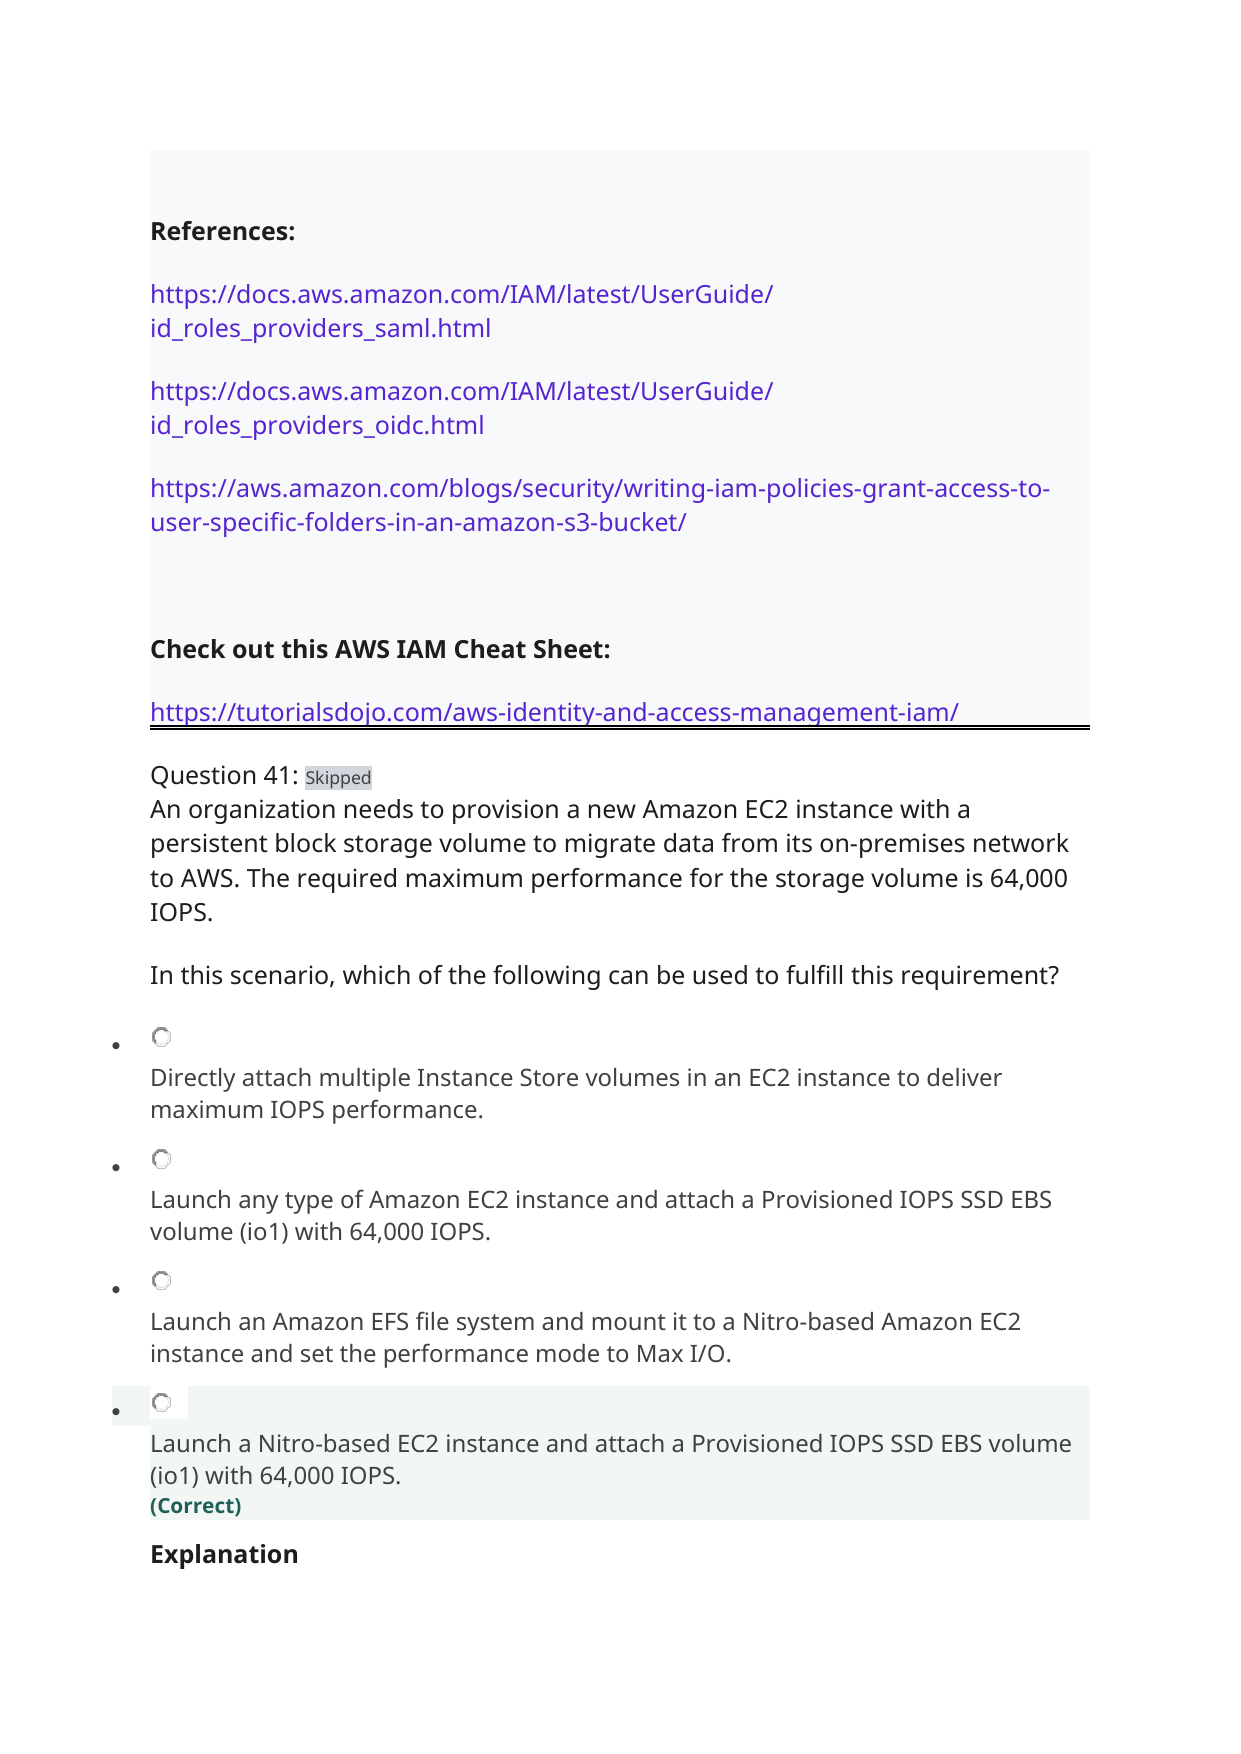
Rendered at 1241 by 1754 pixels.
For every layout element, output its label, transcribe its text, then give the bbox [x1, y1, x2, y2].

list ​ [112, 1264, 1090, 1304]
list ​ [112, 1386, 1090, 1426]
list ​ [112, 1143, 1090, 1183]
text An organization needs to provision a new Amazon EC2 instance with a persistent block storage volume to migrate data from its on-premises network to AWS. The required maximum performance for the storage volume is 64,000 IOPS. [150, 792, 1090, 928]
text (Correct) [150, 1492, 1090, 1520]
text Check out this AWS IAM Cheat Sheet: [150, 632, 1090, 666]
text https://tutorialsdojo.com/aws-identity-and-access-management-iam/ [150, 695, 1090, 725]
text References: [150, 213, 1090, 247]
text Question 41: Skipped [150, 758, 1090, 792]
text https://docs.aws.amazon.com/IAM/latest/UserGuide/id_roles_providers_oidc.html [150, 374, 1090, 442]
text Launch a Nitro-based EC2 instance and attach a Provisioned IOPS SSD EBS volume (io1) with 64,000 IOPS. [150, 1426, 1090, 1492]
list ​ [112, 1021, 1090, 1061]
text Explanation [150, 1537, 1090, 1571]
text In this scenario, which of the following can be used to fulfill this requirement? [150, 957, 1090, 992]
text Launch any type of Amazon EC2 instance and attach a Provisioned IOPS SSD EBS volume (io1) with 64,000 IOPS. [150, 1183, 1090, 1248]
text https://aws.amazon.com/blogs/security/writing-iam-policies-grant-access-to-user-specific-folders-in-an-amazon-s3-bucket/ [150, 471, 1090, 539]
text Directly attach multiple Instance Store volumes in an EC2 instance to deliver maximum IOPS performance. [150, 1061, 1090, 1126]
text Launch an Amazon EFS file system and mount it to a Nitro-based Amazon EC2 instance and set the performance mode to Max I/O. [150, 1304, 1090, 1370]
text https://docs.aws.amazon.com/IAM/latest/UserGuide/id_roles_providers_saml.html [150, 276, 1090, 344]
